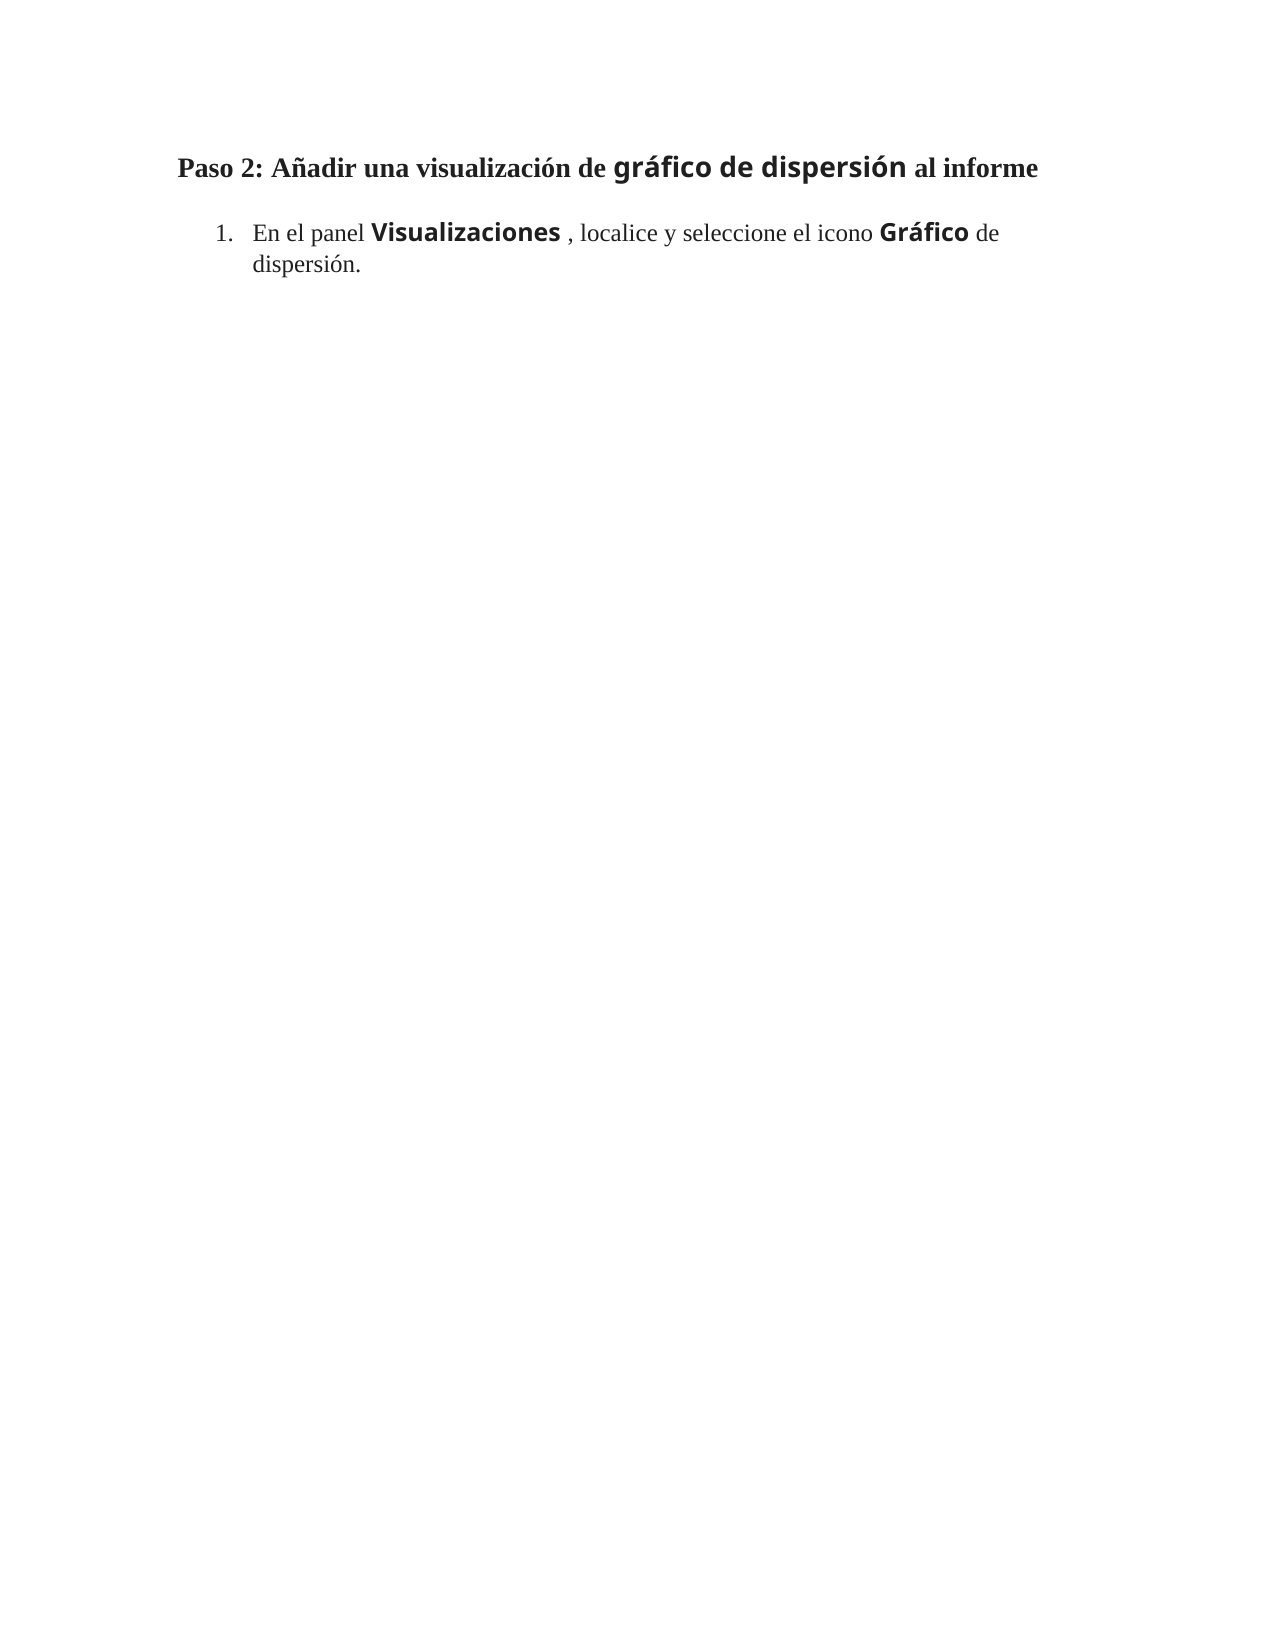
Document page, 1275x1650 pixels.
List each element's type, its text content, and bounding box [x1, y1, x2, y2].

text Paso 2: Añadir una visualización de gráfico de dispersión al informe [177, 148, 1098, 186]
list En el panel Visualizaciones , localice y seleccione el icono Gráfico de dispersión. [215, 215, 1098, 278]
